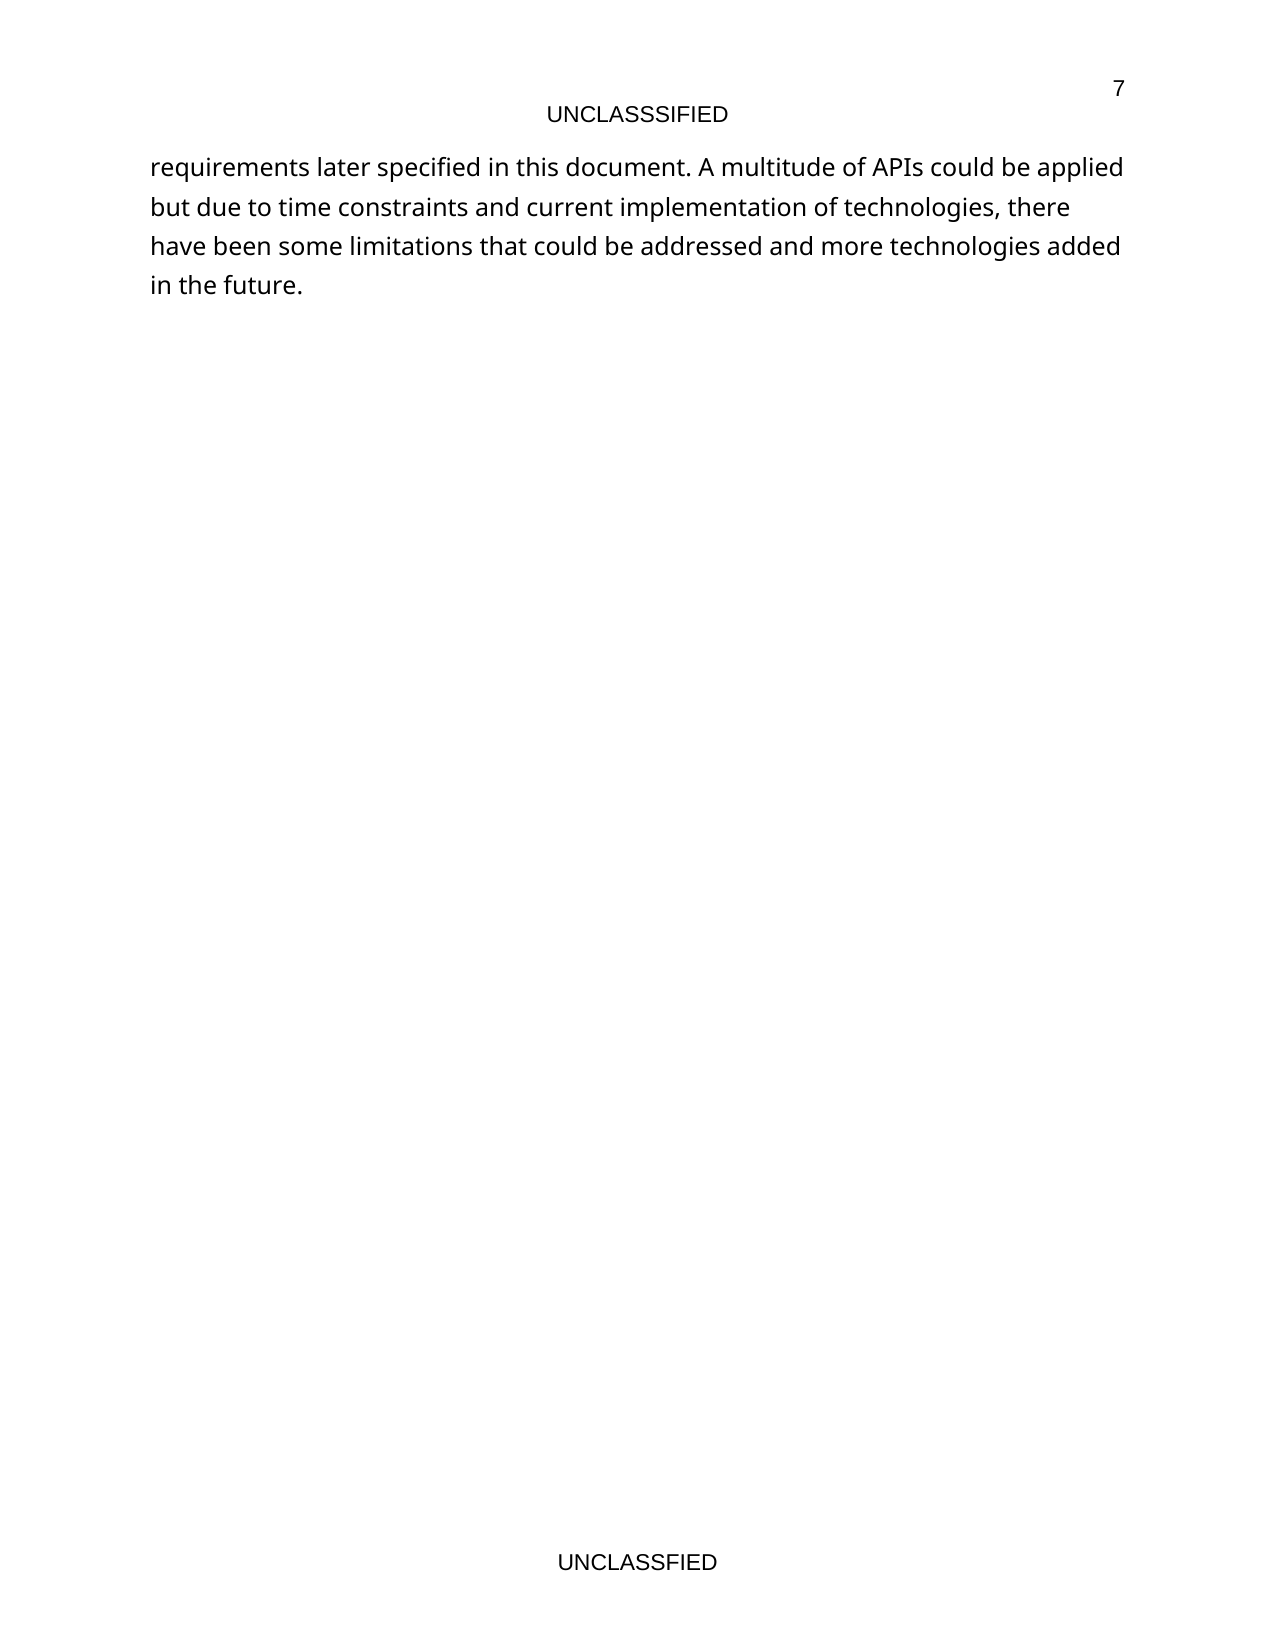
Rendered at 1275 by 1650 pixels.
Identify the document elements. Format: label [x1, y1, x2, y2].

text [150, 150, 1125, 302]
